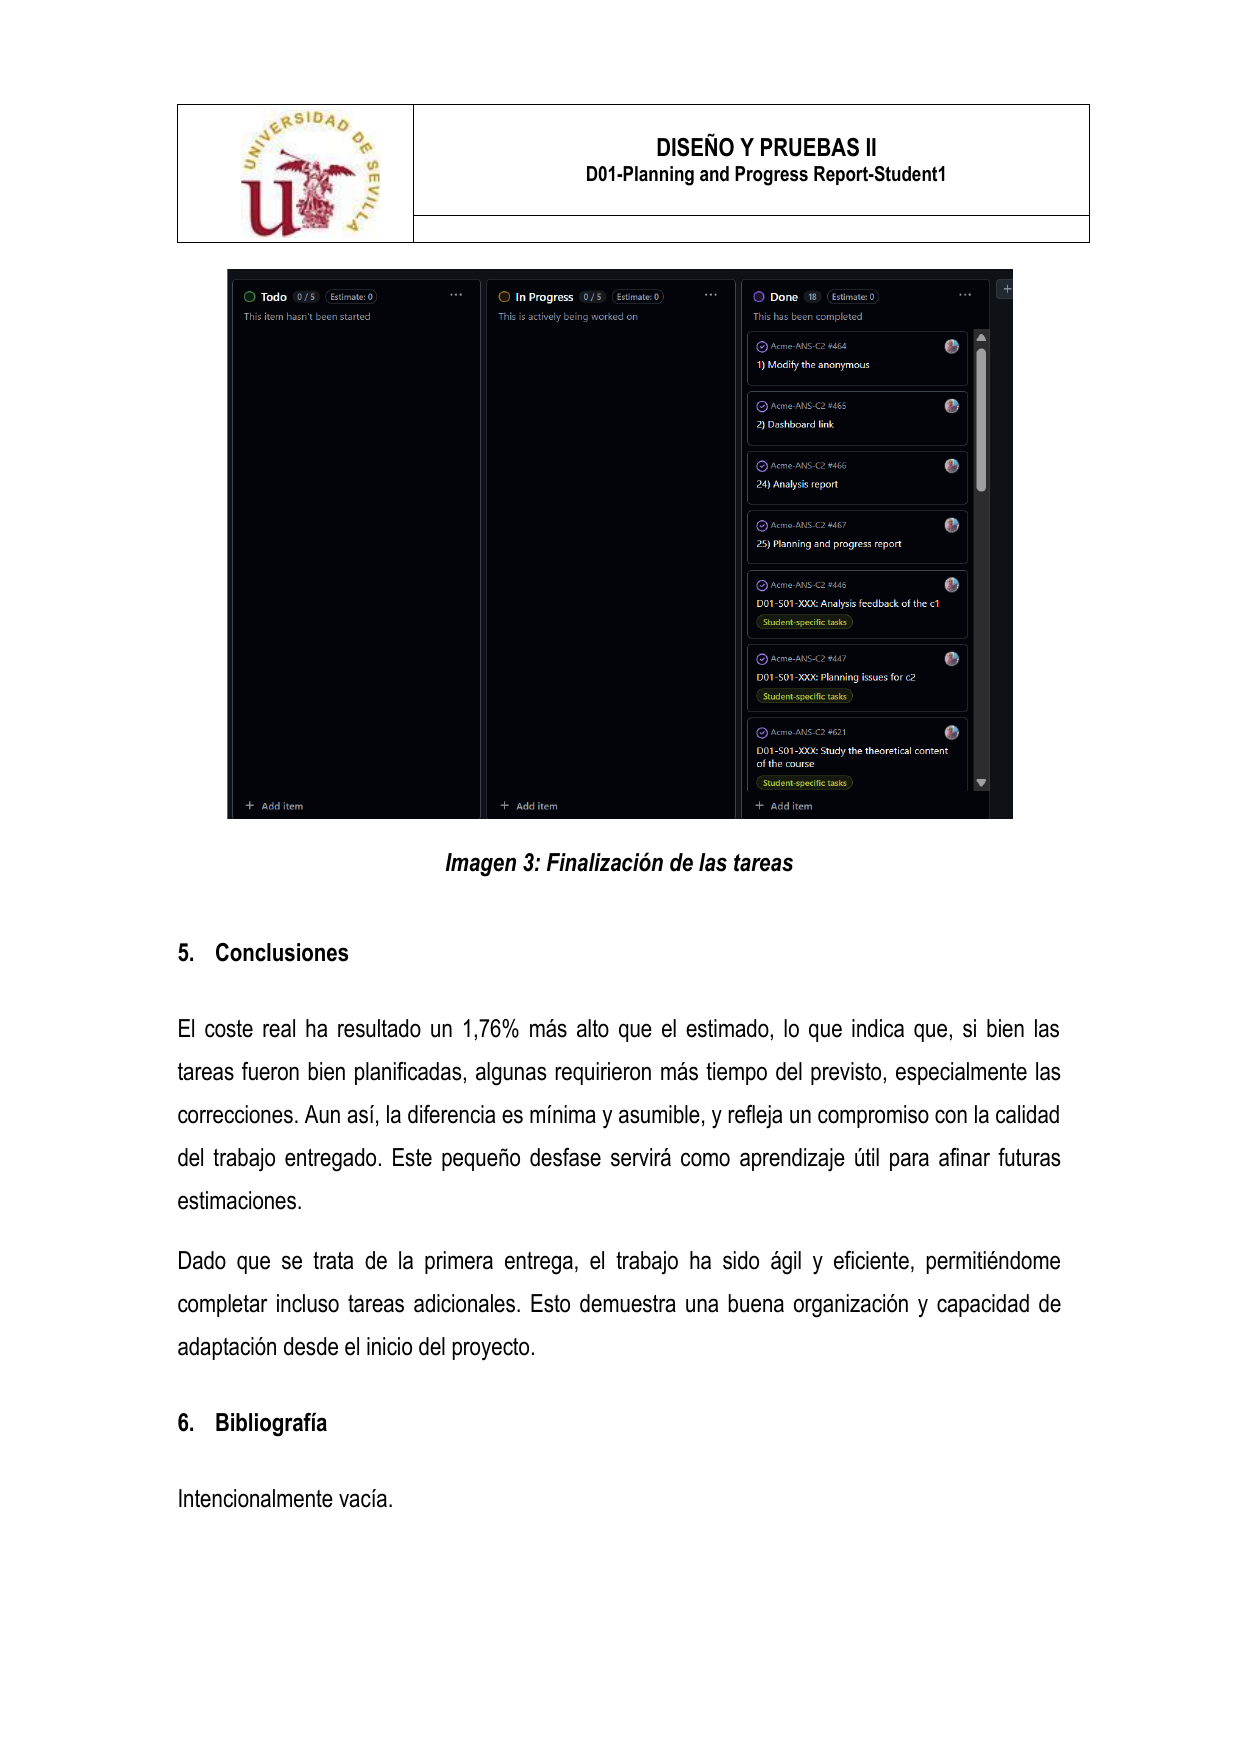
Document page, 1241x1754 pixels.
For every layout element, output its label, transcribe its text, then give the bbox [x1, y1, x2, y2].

text Dado que se trata de la primera entrega, el trabajo ha sido ágil y eficiente, permitiéndome completar incluso tareas adicionales. Esto demuestra una buena organización y capacidad de adaptación desde el inicio del proyecto. [177, 1246, 1063, 1360]
subtitle Bibliografía [177, 1408, 1063, 1436]
subtitle Conclusiones [177, 938, 1063, 967]
text El coste real ha resultado un 1,76% más alto que el estimado, lo que indica que, si bien las tareas fueron bien planificadas, algunas requirieron más tiempo del previsto, especialmente las correcciones. Aun así, la diferencia es mínima y asumible, y refleja un compromiso con la calidad del trabajo entregado. Este pequeño desfase servirá como aprendizaje útil para afinar futuras estimaciones. [177, 1014, 1063, 1215]
picture [240, 109, 381, 238]
picture [227, 269, 1013, 819]
text Imagen 3: Finalización de las tareas [177, 848, 1063, 876]
text Intencionalmente vacía. [177, 1484, 1063, 1513]
